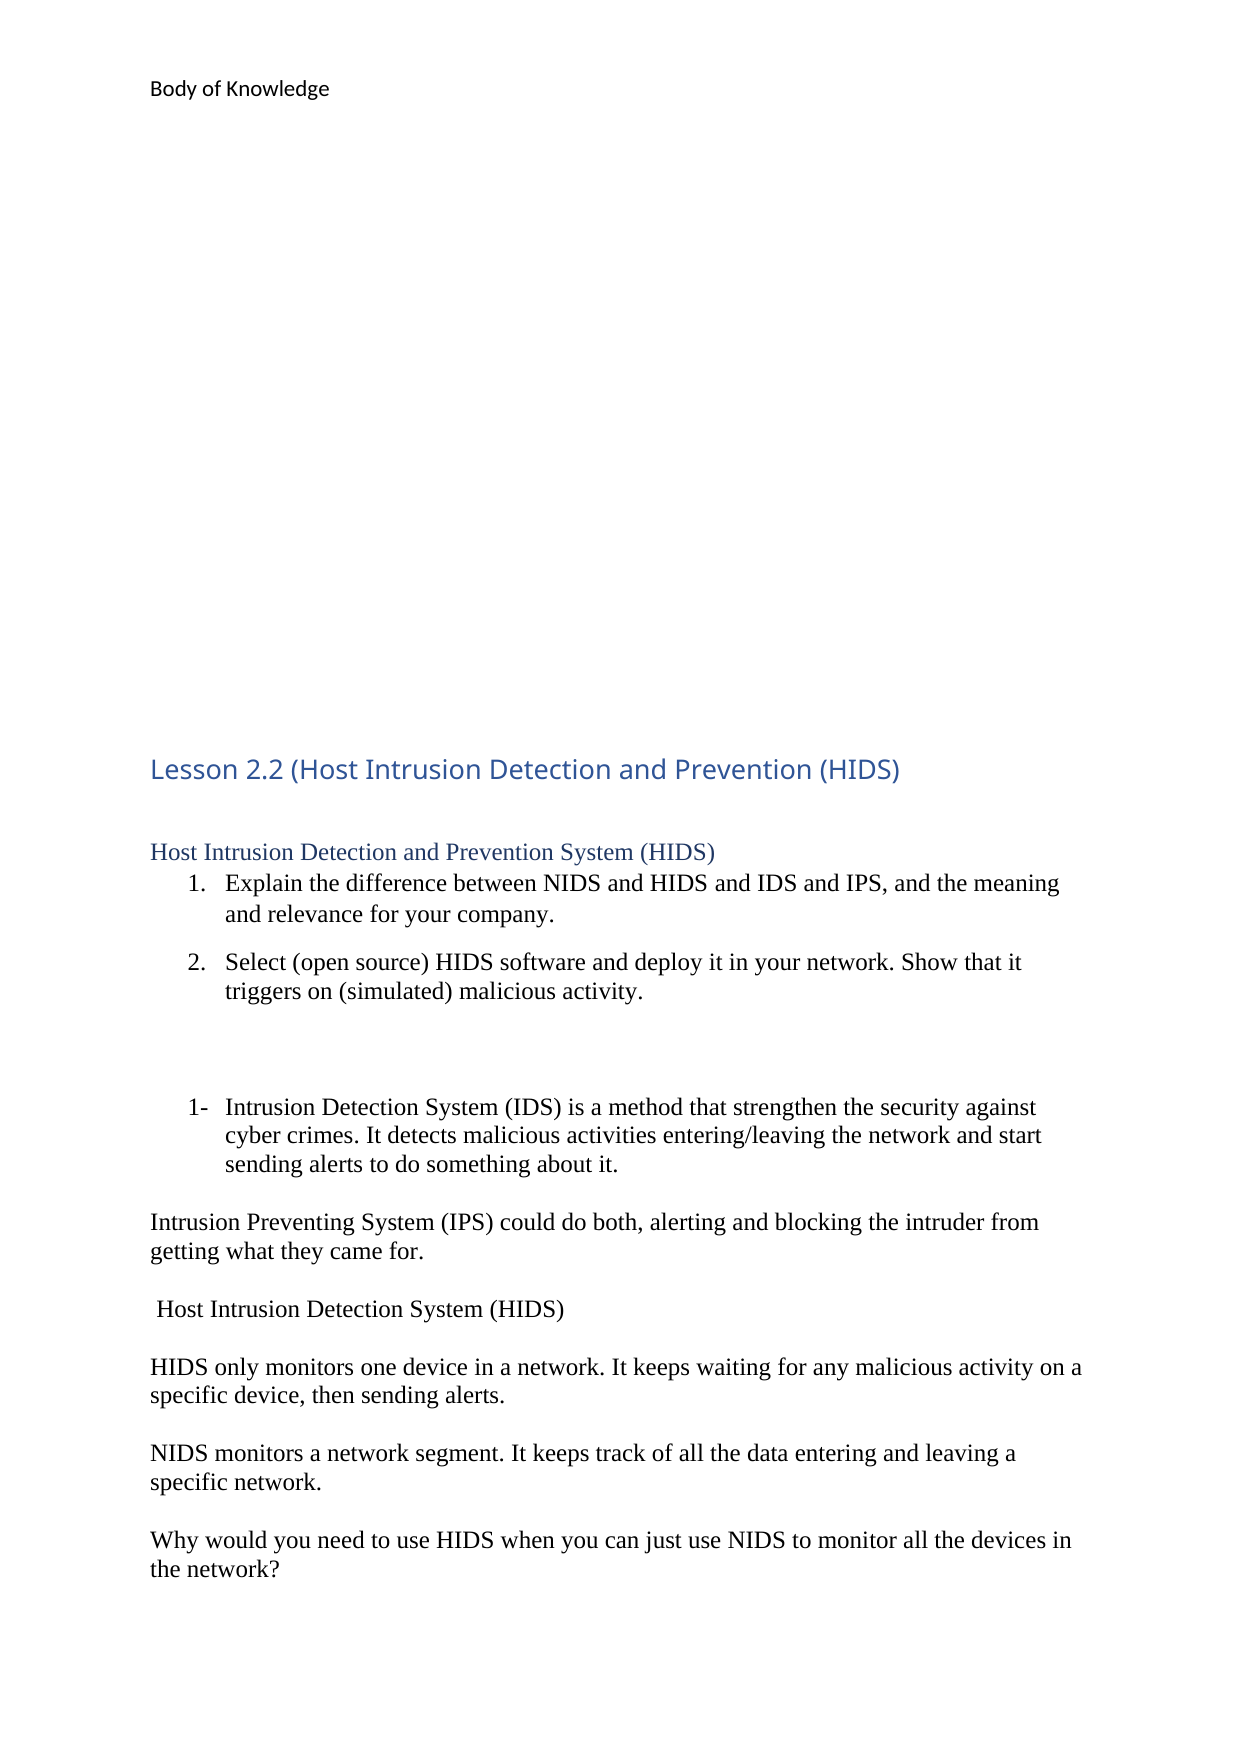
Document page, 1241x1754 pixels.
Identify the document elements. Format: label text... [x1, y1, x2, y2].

subtitle Host Intrusion Detection and Prevention System (HIDS) [150, 837, 1090, 866]
list Intrusion Detection System (IDS) is a method that strengthen the security against cyber crimes. It detects malicious activities entering/leaving the network and start sending alerts to do something about it. [187, 1092, 1090, 1178]
text Host Intrusion Detection System (HIDS) [150, 1294, 1090, 1322]
subtitle Lesson 2.2 (Host Intrusion Detection and Prevention (HIDS) [150, 751, 1090, 787]
text Why would you need to use HIDS when you can just use NIDS to monitor all the devices in the network? [150, 1525, 1090, 1582]
text Intrusion Preventing System (IPS) could do both, alerting and blocking the intruder from getting what they came for. [150, 1207, 1090, 1264]
text NIDS monitors a network segment. It keeps track of all the data entering and leaving a specific network. [150, 1438, 1090, 1496]
list Explain the difference between NIDS and HIDS and IDS and IPS, and the meaning and relevance for your company. [187, 868, 1090, 928]
list Select (open source) HIDS software and deploy it in your network. Show that it triggers on (simulated) malicious activity. [187, 947, 1090, 1004]
text HIDS only monitors one device in a network. It keeps waiting for any malicious activity on a specific device, then sending alerts. [150, 1352, 1090, 1409]
